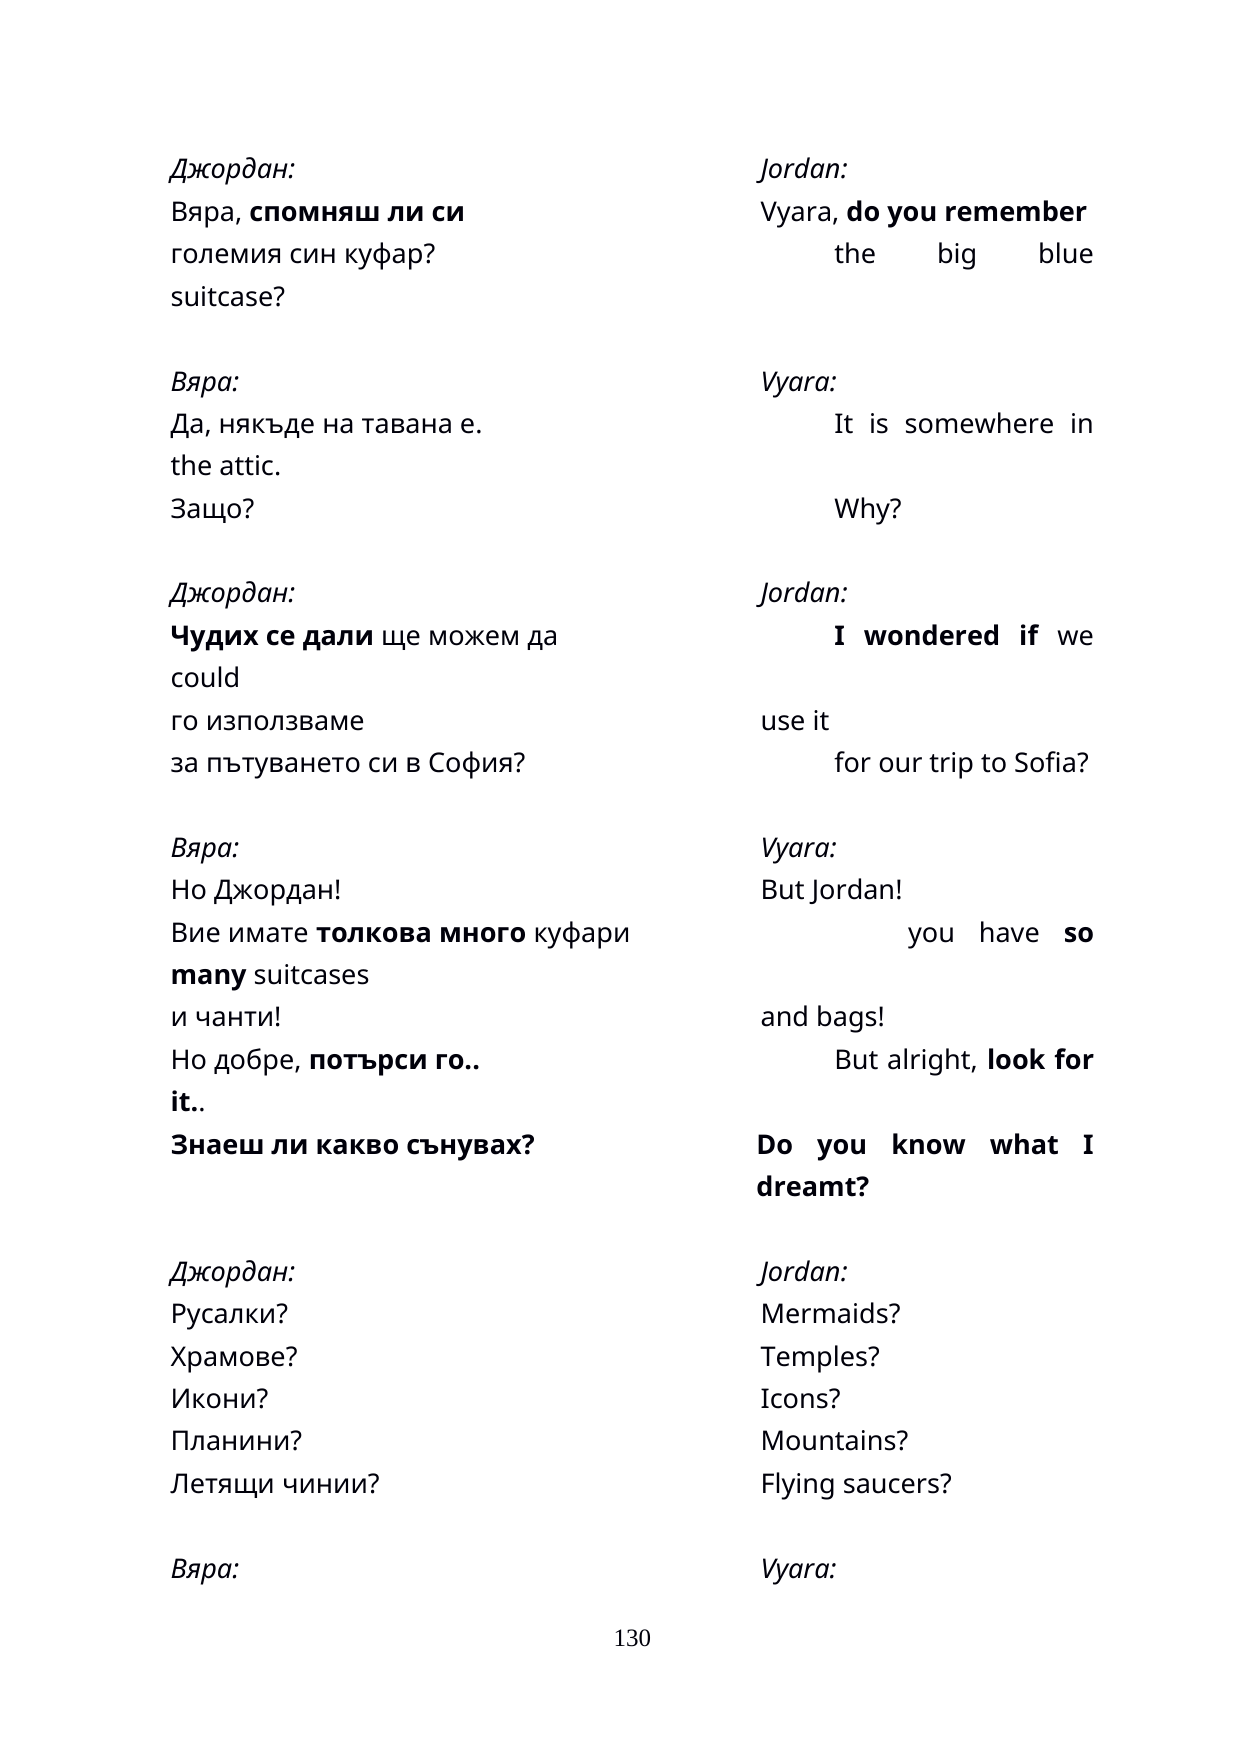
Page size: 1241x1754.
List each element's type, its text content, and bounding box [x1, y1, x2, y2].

text Планини? Mountains? [170, 1422, 1094, 1459]
text Но Джордан! But Jordan! [170, 871, 1094, 908]
text Храмове? Temples? [170, 1337, 1094, 1374]
text Но добре, потърси го.. But alright, look for it.. [170, 1040, 1094, 1119]
text Чудих се дали ще можем да I wondered if we could [170, 616, 1094, 696]
text Да, някъде на тавана е. It is somewhere in the attic. [170, 404, 1094, 484]
text Джордан: Jordan: [170, 574, 1094, 611]
text Русалки? Mermaids? [170, 1295, 1094, 1332]
text Вяра: Vyara: [170, 828, 1094, 865]
text Икони? Icons? [170, 1379, 1094, 1416]
text Джордан: Jordan: [170, 1252, 1094, 1289]
text Вяра: Vyara: [170, 362, 1094, 399]
text Джордан: Jordan: [170, 150, 1094, 187]
text Знаеш ли какво сънувах? Do you know what I dreamt? [170, 1125, 1094, 1204]
text и чанти! and bags! [170, 998, 1094, 1035]
text Летящи чинии? Flying saucers? [170, 1464, 1094, 1501]
text Вяра: Vyara: [170, 1549, 1094, 1586]
text Защо? Why? [170, 489, 1094, 526]
text Вие имате толкова много куфари you have so many suitcases [170, 913, 1094, 992]
text големия син куфар? the big blue suitcase? [170, 235, 1094, 314]
text Вяра, спомняш ли си Vyara, do you remember [170, 192, 1094, 229]
text за пътуването си в София? for our trip to Sofia? [170, 743, 1094, 780]
text го използваме use it [170, 701, 1094, 738]
